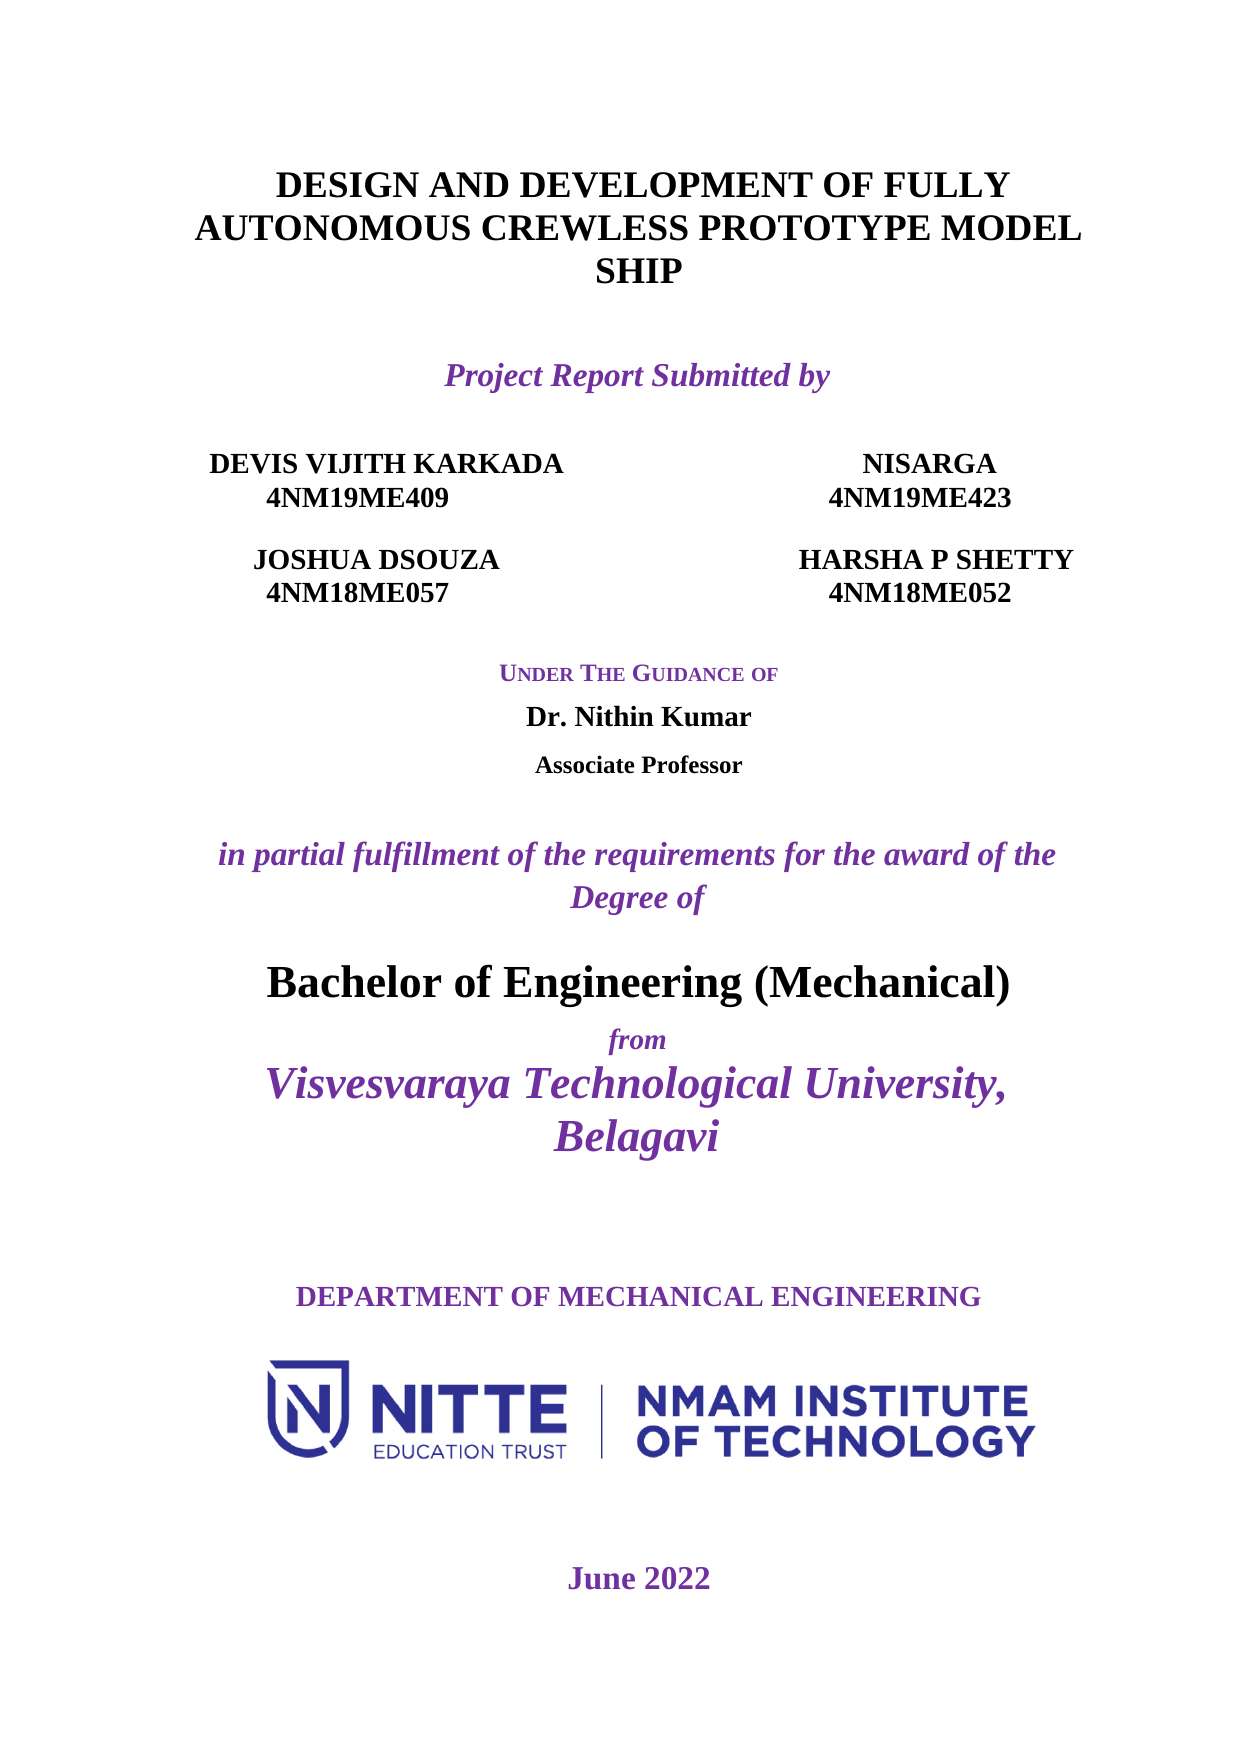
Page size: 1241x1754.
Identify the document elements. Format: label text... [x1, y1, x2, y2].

text JOSHUA DSOUZA HARSHA P SHETTY [187, 542, 1090, 576]
text Project Report Submitted by [187, 355, 1090, 393]
text DEPARTMENT OF MECHANICAL ENGINEERING [187, 1279, 1090, 1312]
text Visvesvaraya Technological University, Belagavi [187, 1056, 1090, 1161]
text in partial fulfillment of the requirements for the award of the Degree of [187, 834, 1090, 916]
picture [187, 1346, 1128, 1482]
text DESIGN AND DEVELOPMENT OF FULLY AUTONOMOUS CREWLESS PROTOTYPE MODEL SHIP [187, 162, 1090, 292]
text 4NM18ME057 4NM18ME052 [187, 576, 1090, 609]
text Associate Professor [187, 750, 1090, 779]
text Bachelor of Engineering (Mechanical) [187, 955, 1090, 1008]
text June 2022 [187, 1558, 1090, 1597]
text 4NM19ME409 4NM19ME423 [187, 480, 1090, 513]
text DEVIS VIJITH KARKADA NISARGA [187, 446, 1090, 480]
text Under The Guidance of [187, 658, 1090, 686]
text Dr. Nithin Kumar [187, 699, 1090, 732]
text from [187, 1022, 1090, 1056]
